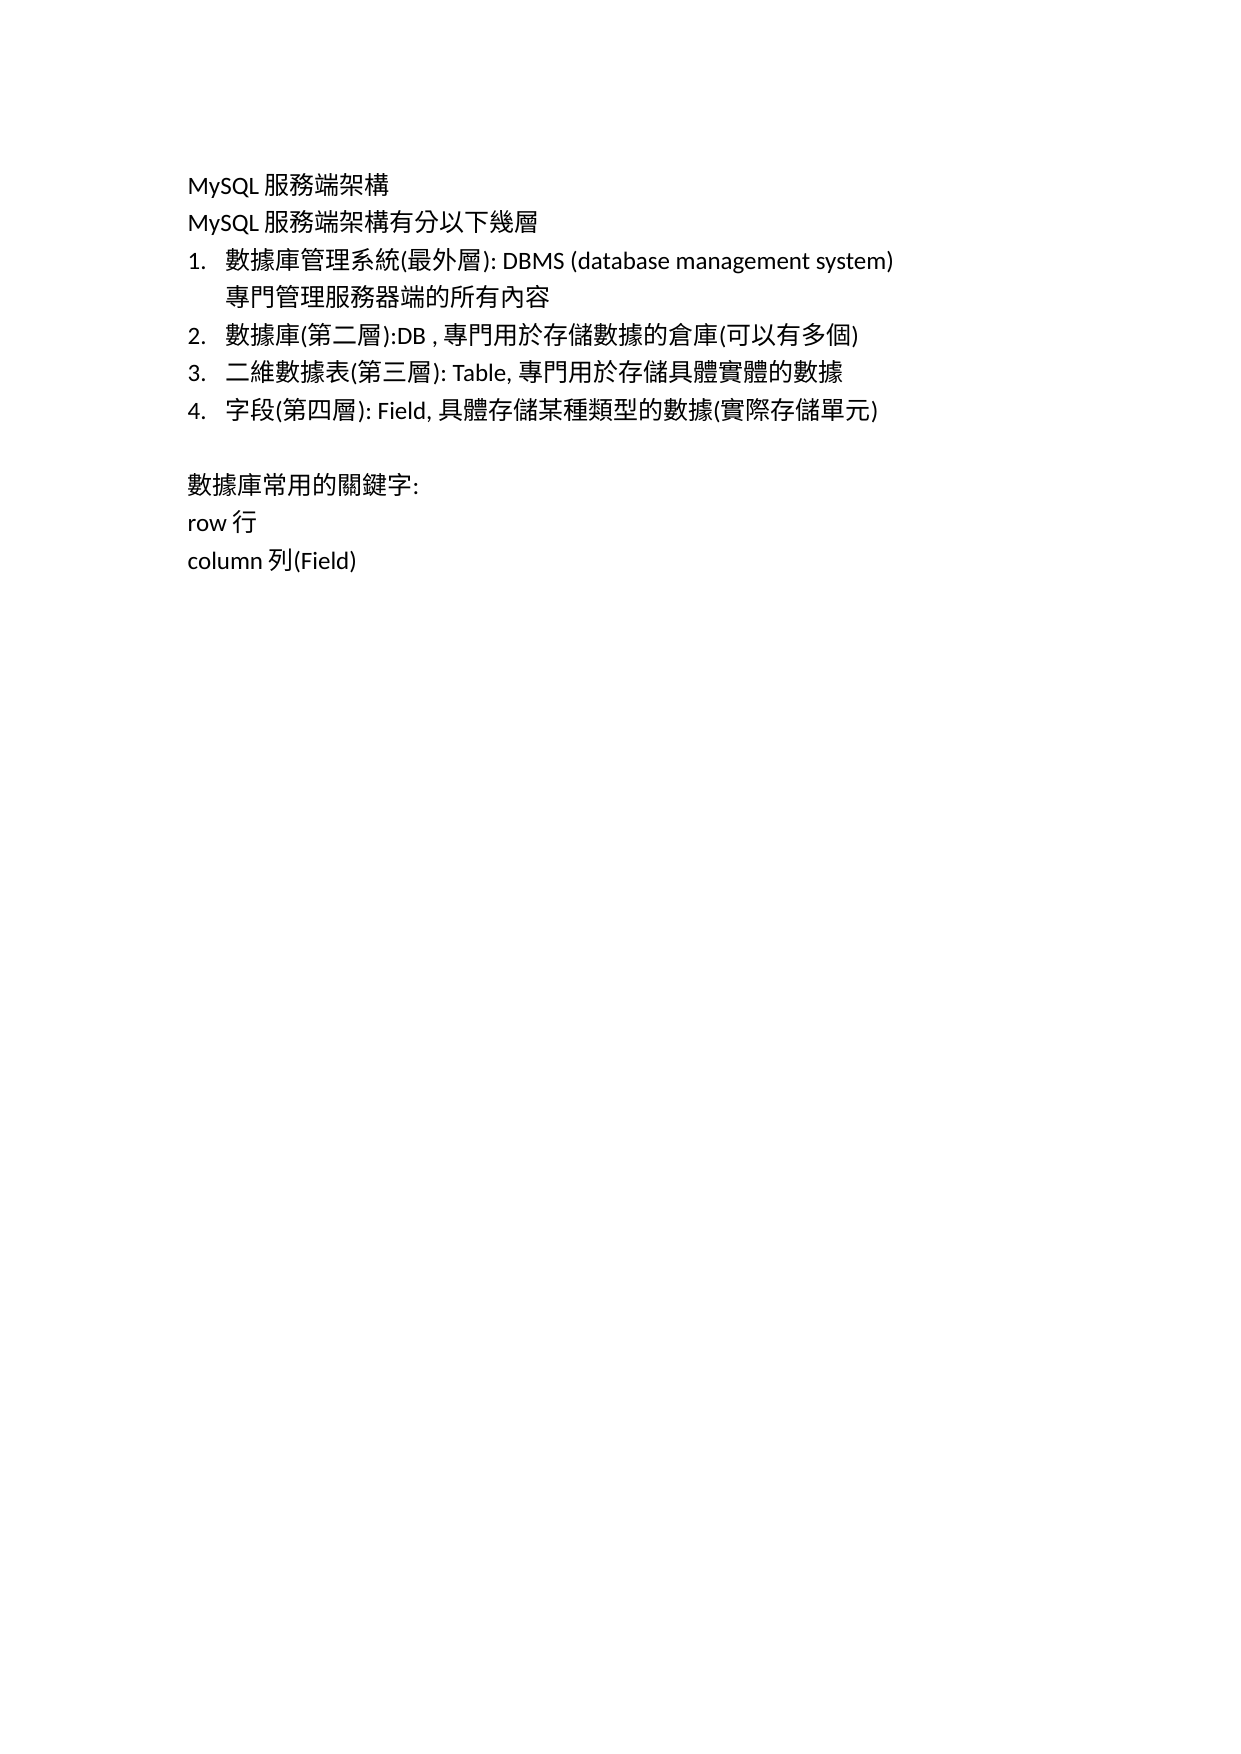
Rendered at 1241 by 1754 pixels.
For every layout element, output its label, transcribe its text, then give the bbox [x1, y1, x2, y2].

list 數據庫(第二層):DB , 專門用於存儲數據的倉庫(可以有多個) [187, 314, 1053, 352]
text row 行 [187, 502, 1053, 539]
list 字段(第四層): Field, 具體存儲某種類型的數據(實際存儲單元) [187, 389, 1053, 427]
text column列(Field) [187, 539, 1053, 577]
text 數據庫常用的關鍵字: [187, 464, 1053, 502]
text MySQL服務端架構有分以下幾層 [187, 202, 1053, 239]
text MySQL服務端架構 [187, 164, 1053, 202]
list 專門管理服務器端的所有內容 [225, 277, 1053, 314]
list 二維數據表(第三層): Table, 專門用於存儲具體實體的數據 [187, 352, 1053, 389]
list 數據庫管理系統(最外層): DBMS (database management system) [187, 239, 1053, 277]
